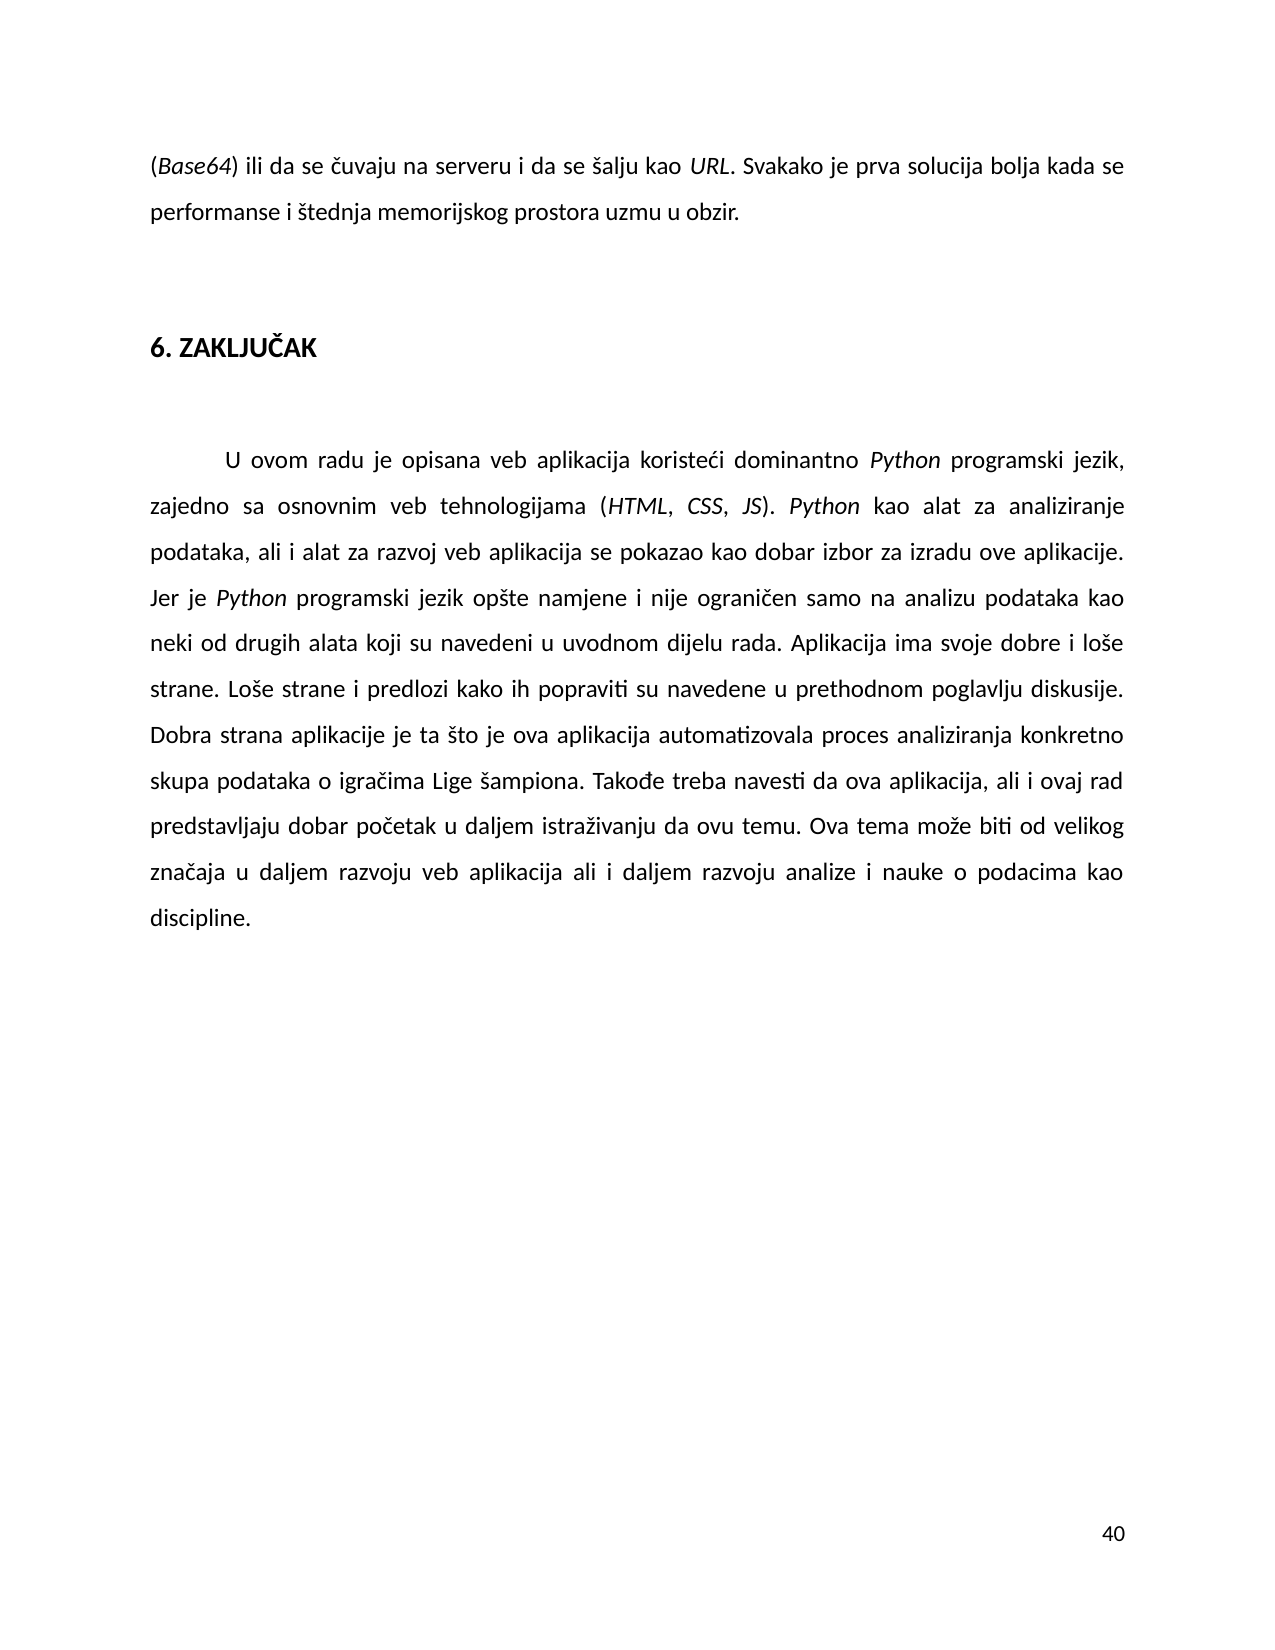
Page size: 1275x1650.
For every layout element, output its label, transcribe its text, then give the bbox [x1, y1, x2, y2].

text U ovom radu je opisana veb aplikacija koristeći dominantno Python programski jezik, zajedno sa osnovnim veb tehnologijama (HTML, CSS, JS). Python kao alat za analiziranje podataka, ali i alat za razvoj veb aplikacija se pokazao kao dobar izbor za izradu ove aplikacije. Jer je Python programski jezik opšte namjene i nije ograničen samo na analizu podataka kao neki od drugih alata koji su navedeni u uvodnom dijelu rada. Aplikacija ima svoje dobre i loše strane. Loše strane i predlozi kako ih popraviti su navedene u prethodnom poglavlju diskusije. Dobra strana aplikacije je ta što je ova aplikacija automatizovala proces analiziranja konkretno skupa podataka o igračima Lige šampiona. Takođe treba navesti da ova aplikacija, ali i ovaj rad predstavljaju dobar početak u daljem istraživanju da ovu temu. Ova tema može biti od velikog značaja u daljem razvoju veb aplikacija ali i daljem razvoju analize i nauke o podacima kao discipline. [150, 445, 1125, 932]
subtitle 6. ZAKLJUČAK [150, 329, 1125, 364]
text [150, 150, 1125, 226]
